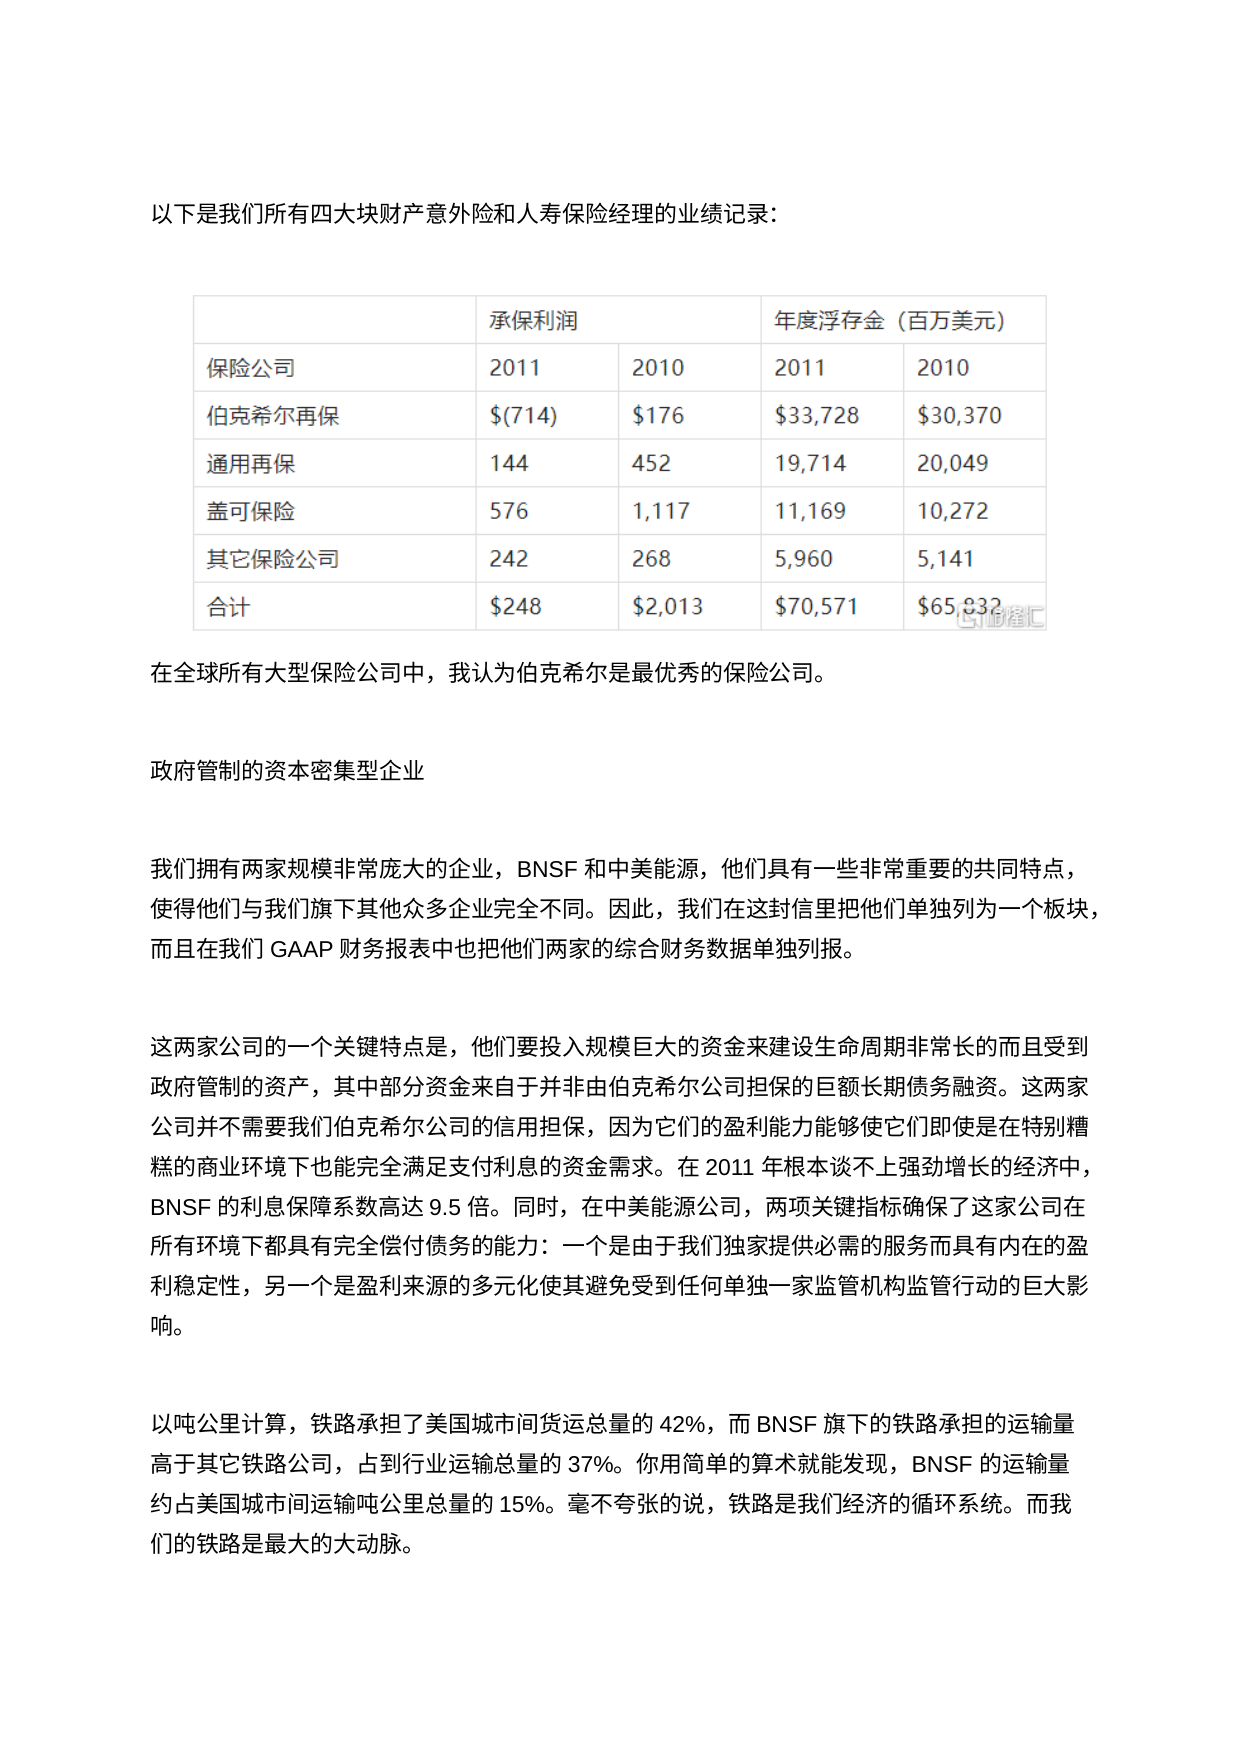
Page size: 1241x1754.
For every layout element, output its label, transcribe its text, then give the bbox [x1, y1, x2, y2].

text 这两家公司的一个关键特点是，他们要投入规模巨大的资金来建设生命周期非常长的而且受到政府管制的资产，其中部分资金来自于并非由伯克希尔公司担保的巨额长期债务融资。这两家公司并不需要我们伯克希尔公司的信用担保，因为它们的盈利能力能够使它们即使是在特别糟糕的商业环境下也能完全满足支付利息的资金需求。在 2011 年根本谈不上强劲增长的经济中，BNSF 的利息保障系数高达 9.5 倍。同时，在中美能源公司，两项关键指标确保了这家公司在所有环境下都具有完全偿付债务的能力：一个是由于我们独家提供必需的服务而具有内在的盈利稳定性，另一个是盈利来源的多元化使其避免受到任何单独一家监管机构监管行动的巨大影响。 [150, 1029, 1090, 1341]
text 我们拥有两家规模非常庞大的企业，BNSF 和中美能源，他们具有一些非常重要的共同特点，使得他们与我们旗下其他众多企业完全不同。因此，我们在这封信里把他们单独列为一个板块，而且在我们 GAAP 财务报表中也把他们两家的综合财务数据单独列报。 [150, 851, 1090, 964]
text 以下是我们所有四大块财产意外险和人寿保险经理的业绩记录： [150, 196, 1090, 229]
picture [188, 294, 1052, 637]
text 在全球所有大型保险公司中，我认为伯克希尔是最优秀的保险公司。 [150, 654, 1090, 688]
text 以吨公里计算，铁路承担了美国城市间货运总量的 42%，而 BNSF 旗下的铁路承担的运输量高于其它铁路公司，占到行业运输总量的 37%。你用简单的算术就能发现，BNSF 的运输量约占美国城市间运输吨公里总量的 15%。毫不夸张的说，铁路是我们经济的循环系统。而我们的铁路是最大的大动脉。 [150, 1406, 1090, 1559]
text 政府管制的资本密集型企业 [150, 753, 1090, 786]
